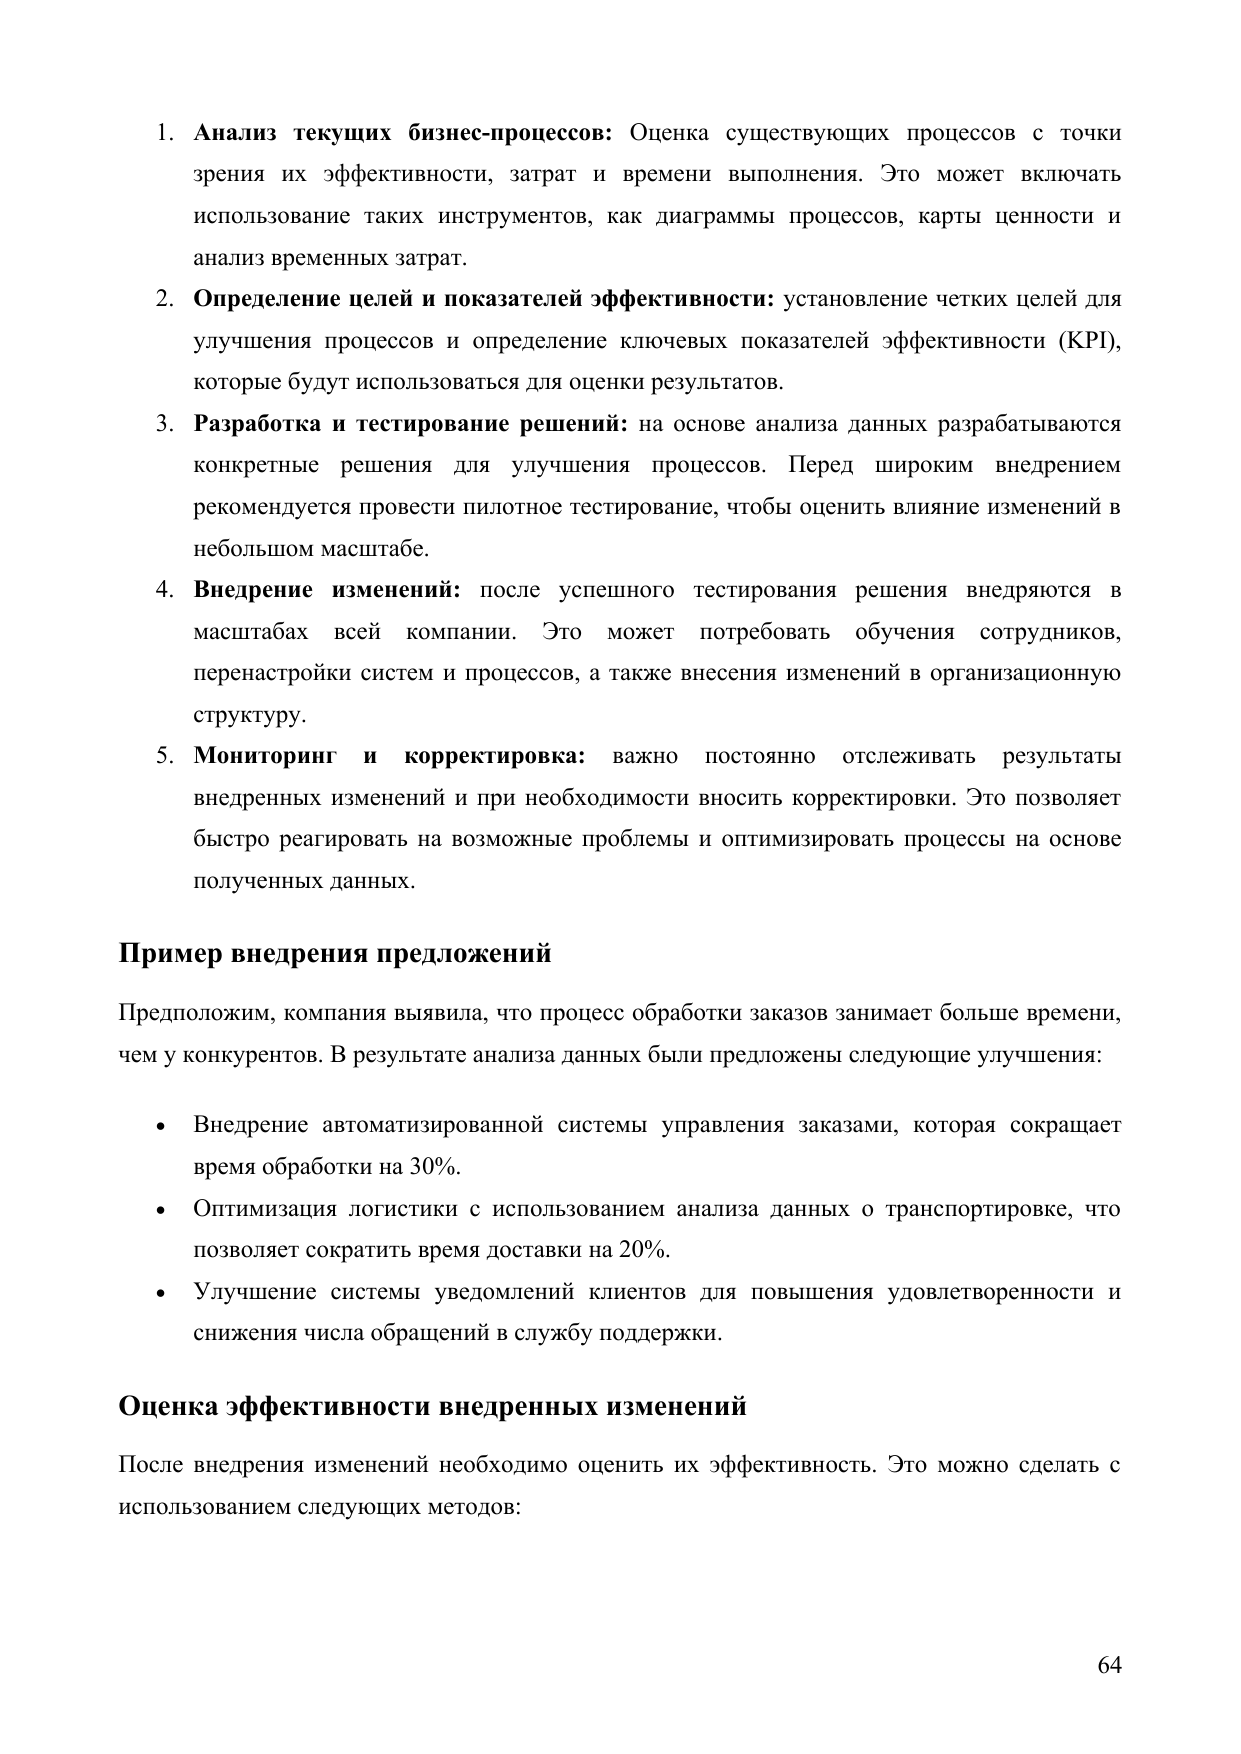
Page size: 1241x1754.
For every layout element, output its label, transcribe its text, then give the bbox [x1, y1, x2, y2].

subtitle Внедрение предложений на основе анализа данных [118, 118, 1122, 150]
list Анализ текущих бизнес-процессов: Оценка существующих процессов с точки зрения их эффективности, затрат и времени выполнения. Это может включать использование таких инструментов, как диаграммы процессов, карты ценности и анализ временных затрат. [156, 375, 1122, 527]
list Определение целей и показателей эффективности: установление четких целей для улучшения процессов и определение ключевых показателей эффективности (KPI), которые будут использоваться для оценки результатов. [156, 570, 1122, 681]
list Внедрение автоматизированной системы управления заказами, которая сокращает время обработки на 30%. [156, 1484, 1122, 1553]
list Мониторинг и корректировка: важно постоянно отслеживать результаты внедренных изменений и при необходимости вносить корректировки. Это позволяет быстро реагировать на возможные проблемы и оптимизировать процессы на основе полученных данных. [156, 1115, 1122, 1267]
text Предположим, компания выявила, что процесс обработки заказов занимает больше времени, чем у конкурентов. В результате анализа данных были предложены следующие улучшения: [118, 1372, 1122, 1441]
subtitle Пример внедрения предложений [118, 1310, 1122, 1343]
text Рекомендации по улучшению бизнес-процессов должны основываться на детальном анализе данных, полученных в ходе предыдущих этапов исследования. Анализ данных позволяет выявить слабые места и узкие места в существующих процессах, а также определить направления для их оптимизации. Основные шаги по внедрению предложений включают: [118, 179, 1122, 332]
list Разработка и тестирование решений: на основе анализа данных разрабатываются конкретные решения для улучшения процессов. Перед широким внедрением рекомендуется провести пилотное тестирование, чтобы оценить влияние изменений в небольшом масштабе. [156, 724, 1122, 877]
list Внедрение изменений: после успешного тестирования решения внедряются в масштабах всей компании. Это может потребовать обучения сотрудников, перенастройки систем и процессов, а также внесения изменений в организационную структуру. [156, 919, 1122, 1072]
